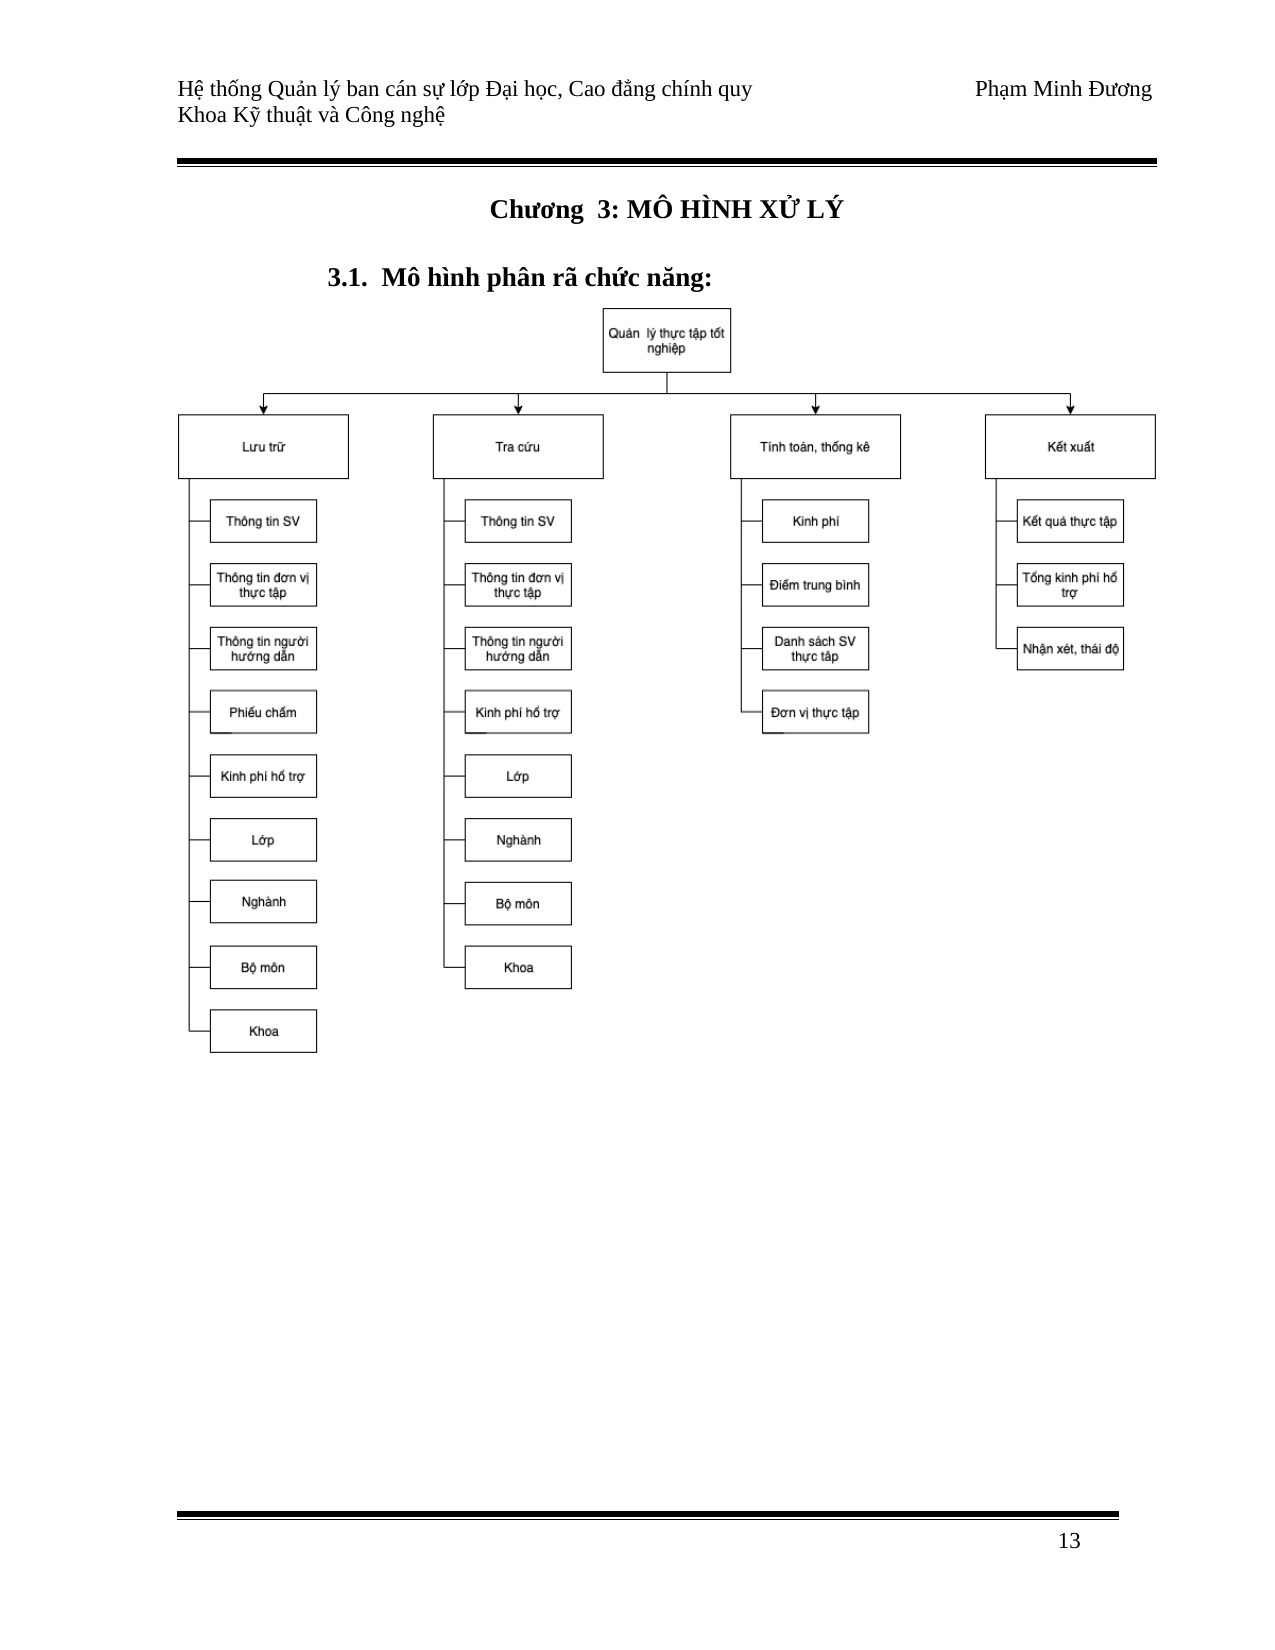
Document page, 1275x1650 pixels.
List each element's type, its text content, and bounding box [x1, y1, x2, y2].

subtitle Chương 3: MÔ HÌNH XỬ LÝ [177, 193, 1157, 225]
picture [177, 307, 1157, 1054]
subtitle 3.1. Mô hình phân rã chức năng: [327, 261, 1157, 292]
